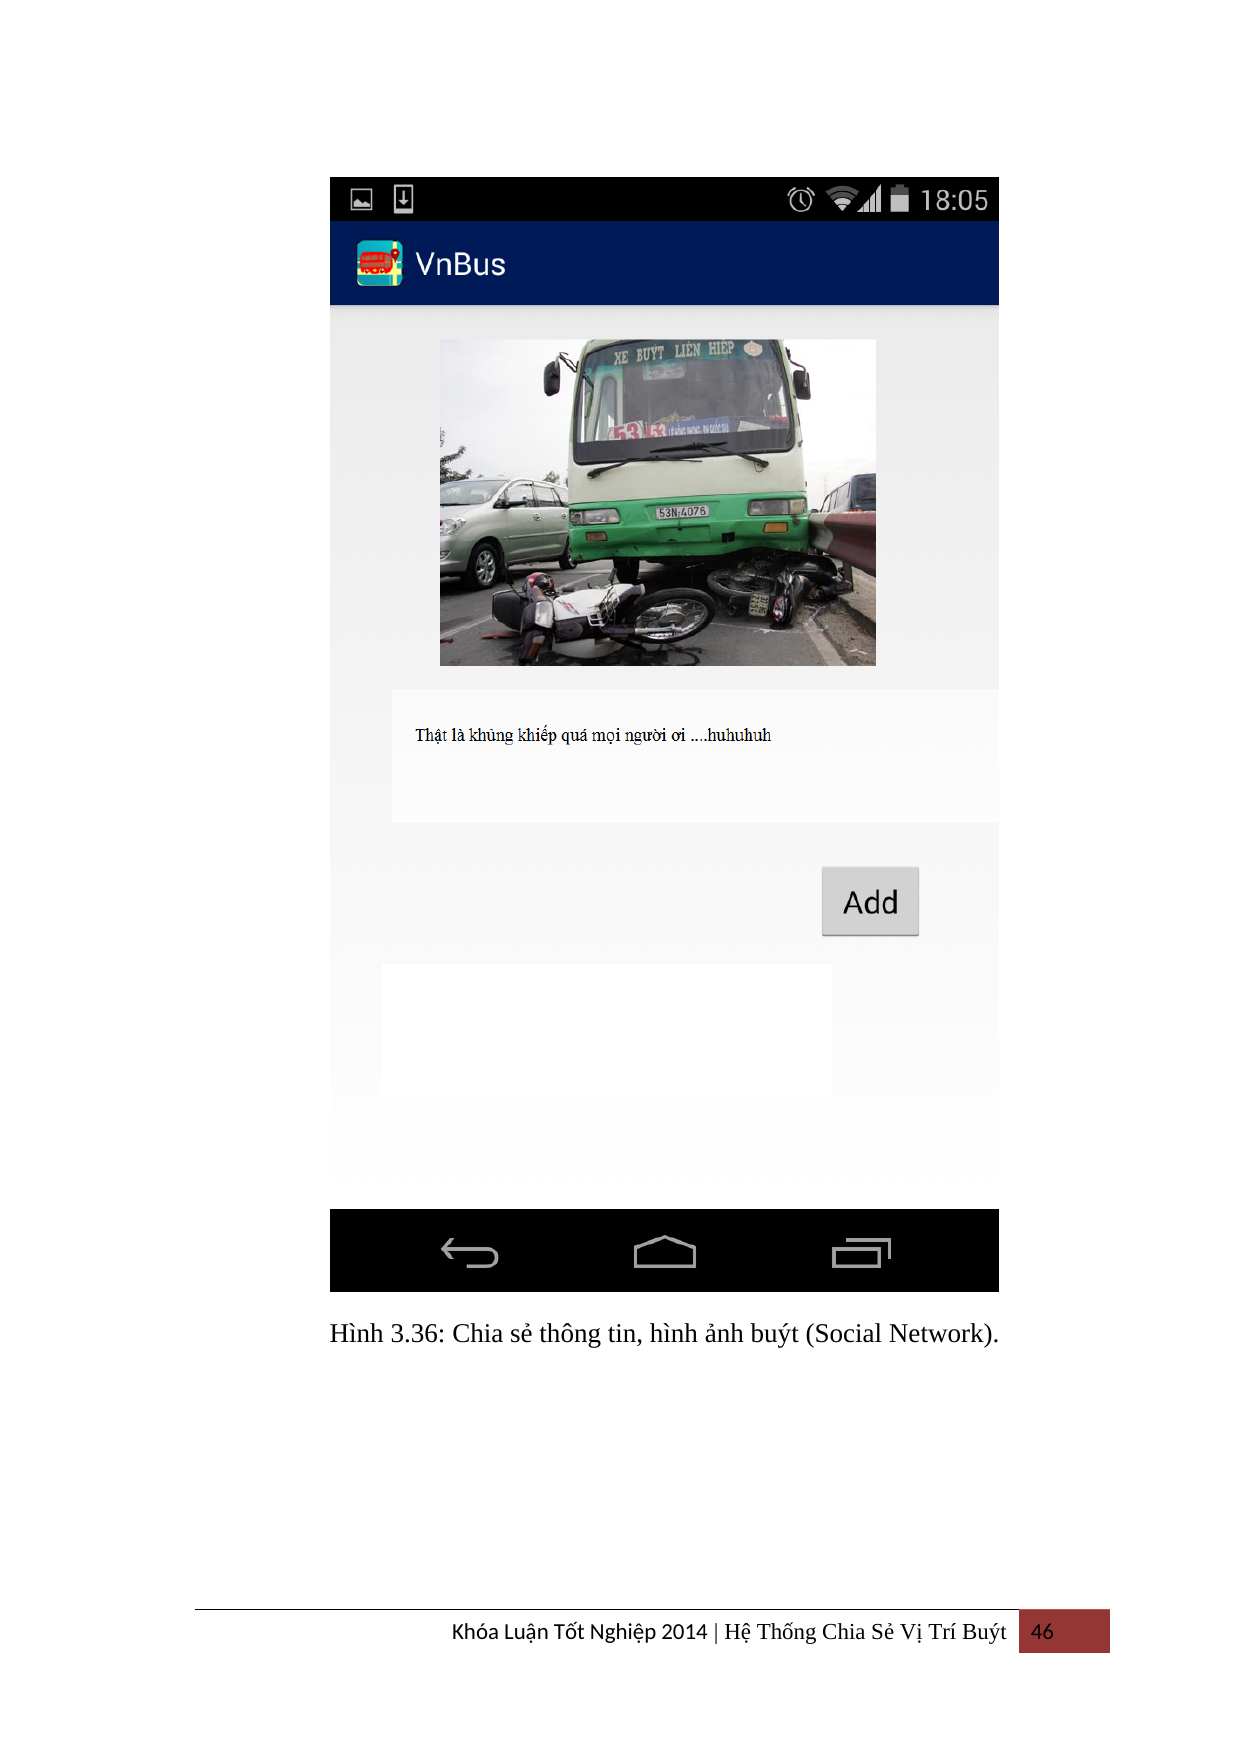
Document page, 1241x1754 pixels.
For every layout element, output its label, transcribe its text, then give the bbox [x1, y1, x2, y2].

picture [330, 177, 999, 1292]
